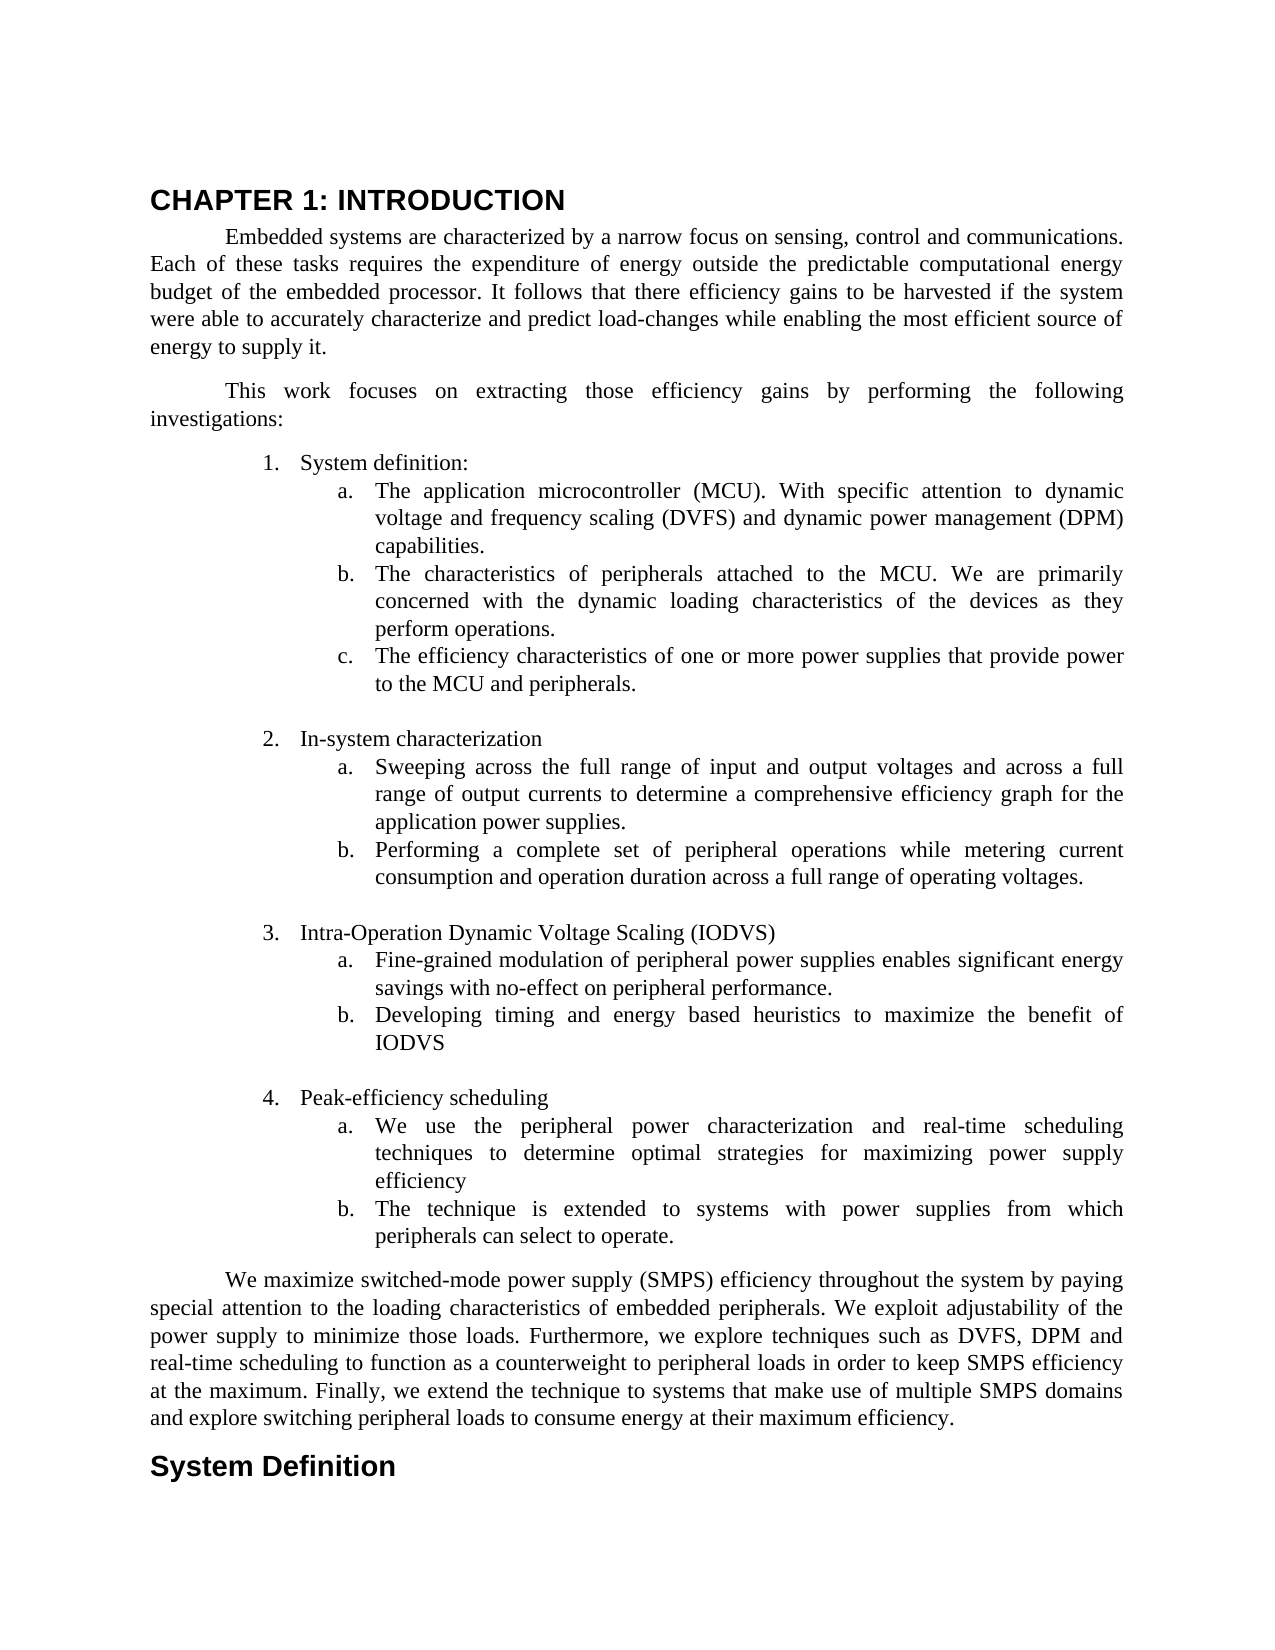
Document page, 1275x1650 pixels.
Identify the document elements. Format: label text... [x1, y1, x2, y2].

list Developing timing and energy based heuristics to maximize the benefit of IODVS [337, 1001, 1125, 1055]
text We maximize switched-mode power supply (SMPS) efficiency throughout the system by paying special attention to the loading characteristics of embedded peripherals. We exploit adjustability of the power supply to minimize those loads. Furthermore, we explore techniques such as DVFS, DPM and real-time scheduling to function as a counterweight to peripheral loads in order to keep SMPS efficiency at the maximum. Finally, we extend the technique to systems that make use of multiple SMPS domains and explore switching peripheral loads to consume energy at their maximum efficiency. [150, 1266, 1125, 1431]
text Embedded systems are characterized by a narrow focus on sensing, control and communications. Each of these tasks requires the expenditure of energy outside the predictable computational energy budget of the embedded processor. It follows that there efficiency gains to be harvested if the system were able to accurately characterize and predict load-changes while enabling the most efficient source of energy to supply it. [150, 223, 1125, 359]
list System definition: [262, 449, 1125, 476]
list Fine-grained modulation of peripheral power supplies enables significant energy savings with no-effect on peripheral performance. [337, 946, 1125, 1000]
list In-system characterization [262, 725, 1125, 752]
subtitle Chapter 1: Introduction [150, 183, 1125, 217]
list Performing a complete set of peripheral operations while metering current consumption and operation duration across a full range of operating voltages. [337, 836, 1125, 890]
list Peak-efficiency scheduling [262, 1084, 1125, 1111]
list Intra-Operation Dynamic Voltage Scaling (IODVS) [262, 918, 1125, 945]
subtitle System Definition [150, 1449, 1125, 1482]
list Sweeping across the full range of input and output voltages and across a full range of output currents to determine a comprehensive efficiency graph for the application power supplies. [337, 753, 1125, 834]
list The application microcontroller (MCU). With specific attention to dynamic voltage and frequency scaling (DVFS) and dynamic power management (DPM) capabilities. [337, 477, 1125, 558]
list The efficiency characteristics of one or more power supplies that provide power to the MCU and peripherals. [337, 642, 1125, 696]
list The characteristics of peripherals attached to the MCU. We are primarily concerned with the dynamic loading characteristics of the devices as they perform operations. [337, 560, 1125, 641]
list The technique is extended to systems with power supplies from which peripherals can select to operate. [337, 1194, 1125, 1248]
text This work focuses on extracting those efficiency gains by performing the following investigations: [150, 377, 1125, 431]
list We use the peripheral power characterization and real-time scheduling techniques to determine optimal strategies for maximizing power supply efficiency [337, 1112, 1125, 1193]
